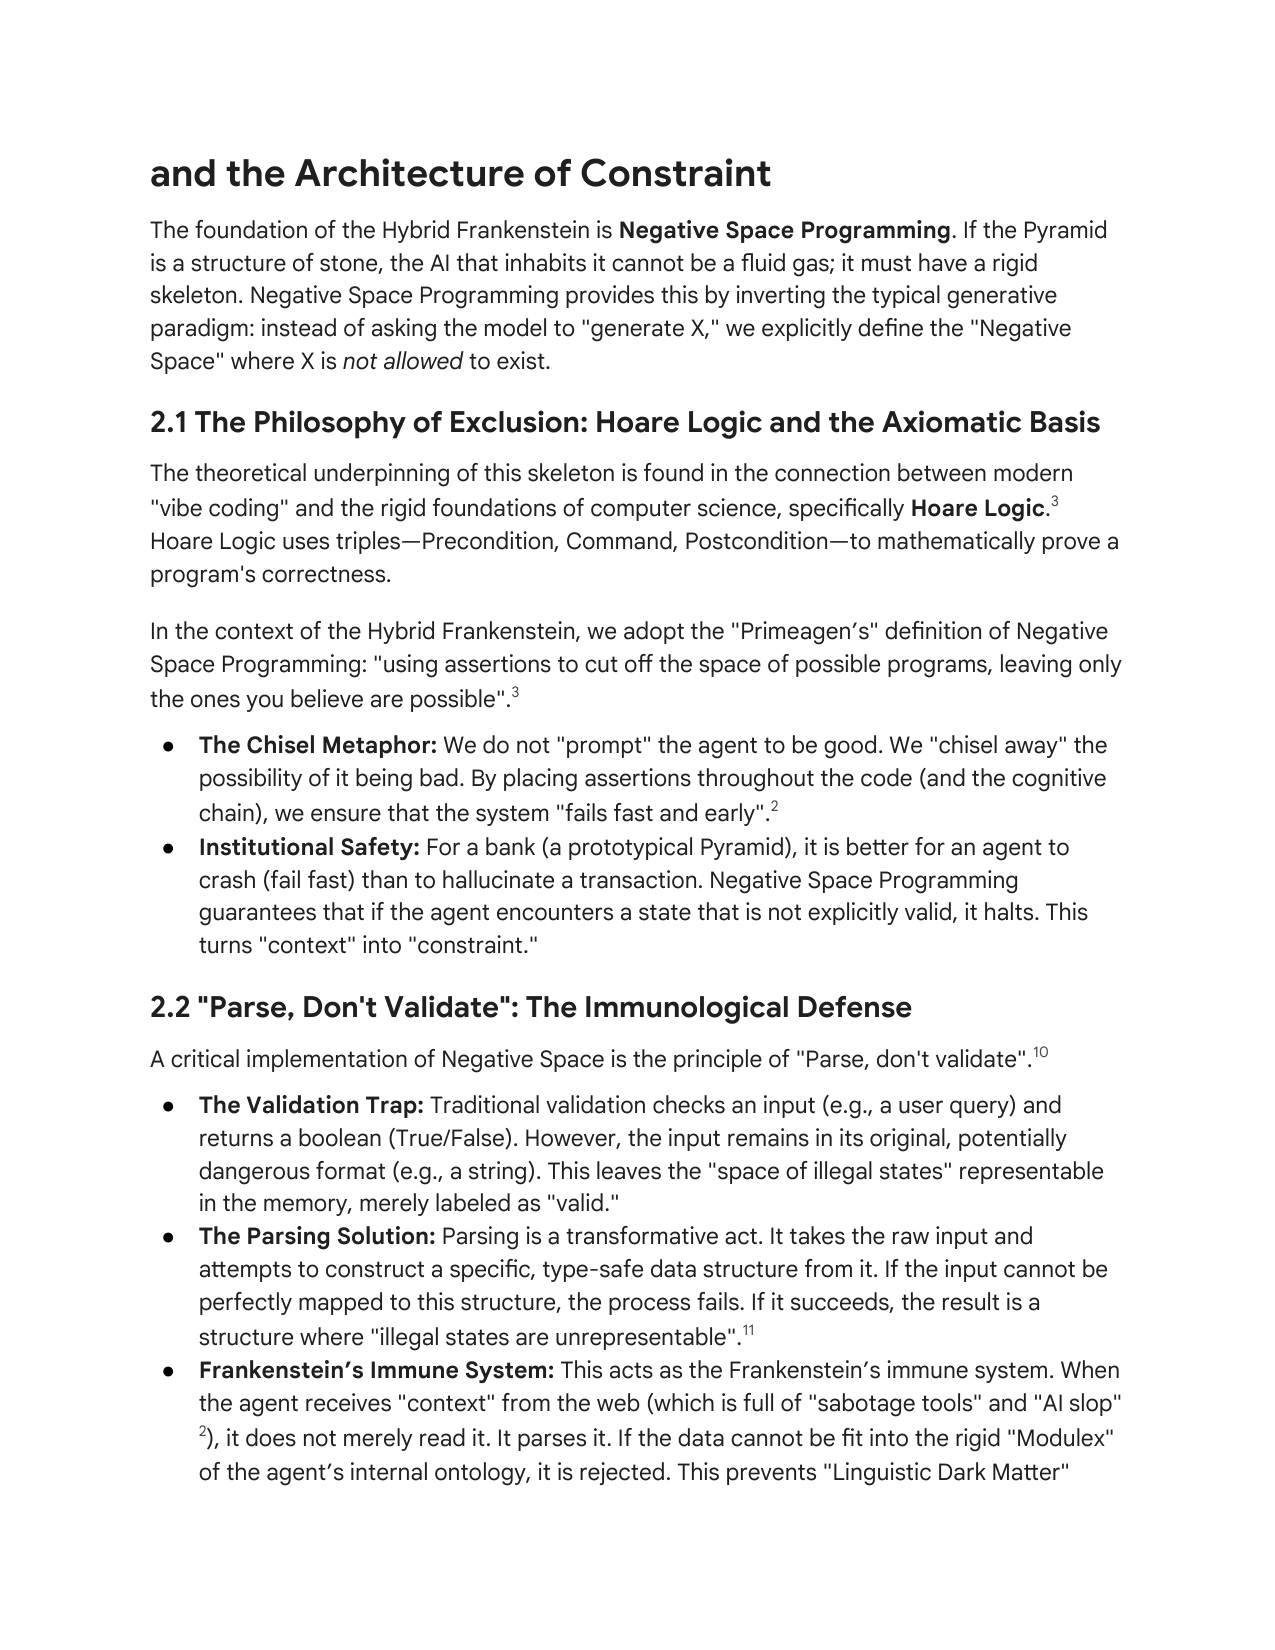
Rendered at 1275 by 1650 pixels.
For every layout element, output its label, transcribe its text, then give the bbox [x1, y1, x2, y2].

text In the context of the Hybrid Frankenstein, we adopt the "Primeagen’s" definition of Negative Space Programming: "using assertions to cut off the space of possible programs, leaving only the ones you believe are possible".3 [150, 618, 1125, 715]
subtitle 2.2 "Parse, Don't Validate": The Immunological Defense [150, 989, 1125, 1026]
list The Chisel Metaphor: We do not "prompt" the agent to be good. We "chisel away" the possibility of it being bad. By placing assertions throughout the code (and the cognitive chain), we ensure that the system "fails fast and early".2 [161, 732, 1125, 829]
text The foundation of the Hybrid Frankenstein is Negative Space Programming. If the Pyramid is a structure of stone, the AI that inhabits it cannot be a fluid gas; it must have a rigid skeleton. Negative Space Programming provides this by inverting the typical generative paradigm: instead of asking the model to "generate X," we explicitly define the "Negative Space" where X is not allowed to exist. [150, 216, 1125, 376]
text A critical implementation of Negative Space is the principle of "Parse, don't validate".10 [150, 1043, 1125, 1074]
list Institutional Safety: For a bank (a prototypical Pyramid), it is better for an agent to crash (fail fast) than to hallucinate a transaction. Negative Space Programming guarantees that if the agent encounters a state that is not explicitly valid, it halts. This turns "context" into "constraint." [161, 833, 1125, 960]
list The Validation Trap: Traditional validation checks an input (e.g., a user query) and returns a boolean (True/False). However, the input remains in its original, potentially dangerous format (e.g., a string). This leaves the "space of illegal states" representable in the memory, merely labeled as "valid." [161, 1091, 1125, 1218]
list The Parsing Solution: Parsing is a transformative act. It takes the raw input and attempts to construct a specific, type-safe data structure from it. If the input cannot be perfectly mapped to this structure, the process fails. If it succeeds, the result is a structure where "illegal states are unrepresentable".11 [161, 1222, 1125, 1352]
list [161, 1357, 1125, 1486]
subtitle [150, 150, 1125, 197]
subtitle 2.1 The Philosophy of Exclusion: Hoare Logic and the Axiomatic Basis [150, 404, 1125, 441]
text The theoretical underpinning of this skeleton is found in the connection between modern "vibe coding" and the rigid foundations of computer science, specifically Hoare Logic.3 Hoare Logic uses triples—Precondition, Command, Postcondition—to mathematically prove a program's correctness. [150, 459, 1125, 589]
